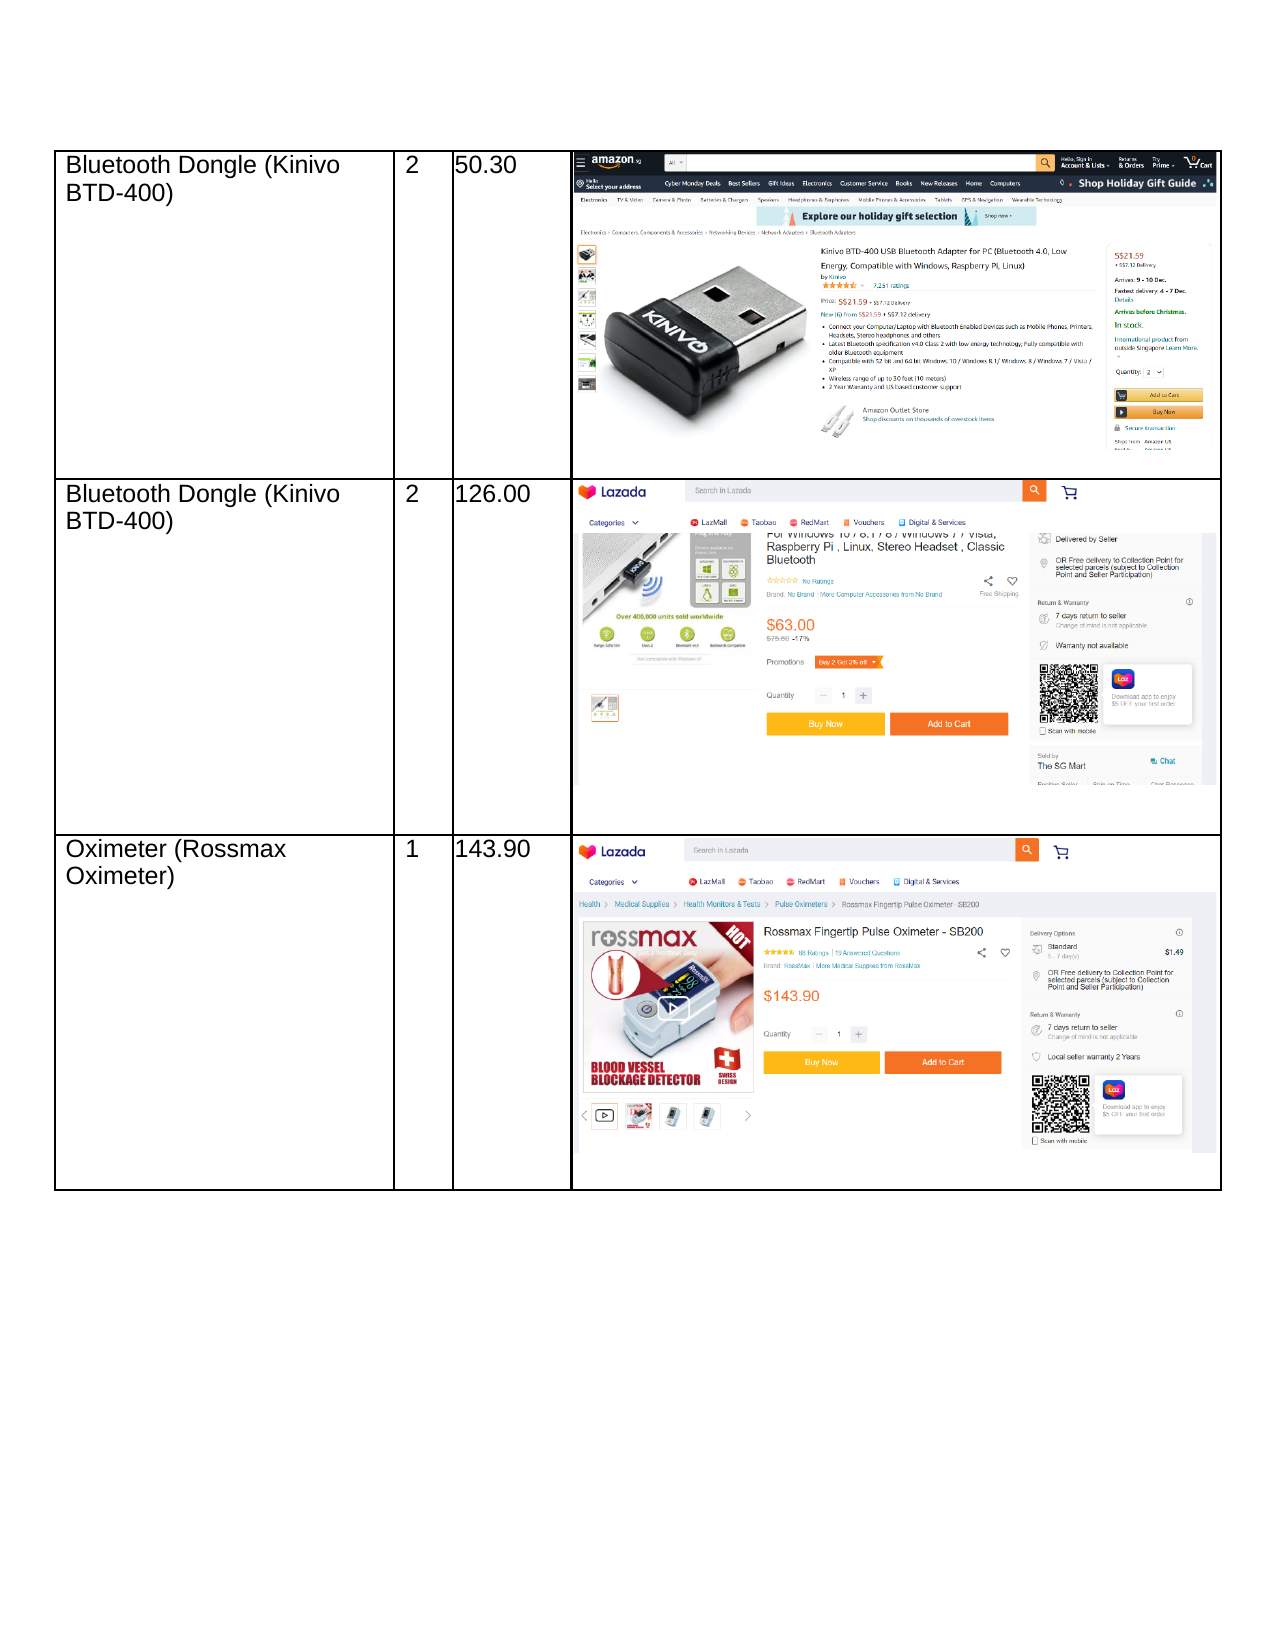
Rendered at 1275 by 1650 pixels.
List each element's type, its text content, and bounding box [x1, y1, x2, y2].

table_cell 1 [395, 836, 452, 1189]
table_cell 143.90 [454, 836, 570, 1189]
table_cell 126.00 [454, 480, 570, 834]
picture [572, 152, 1216, 449]
table_cell Bluetooth Dongle (Kinivo BTD-400) [56, 152, 393, 478]
table_cell [573, 152, 1220, 478]
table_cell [56, 836, 393, 1189]
table_cell 2 [395, 152, 452, 478]
picture [572, 836, 1216, 1152]
table_cell [573, 480, 1220, 834]
table_cell [573, 836, 1220, 1189]
table_cell 2 [395, 480, 452, 834]
table_cell Bluetooth Dongle (Kinivo BTD-400) [56, 480, 393, 834]
table_cell 50.30 [454, 152, 570, 478]
picture [572, 480, 1216, 784]
